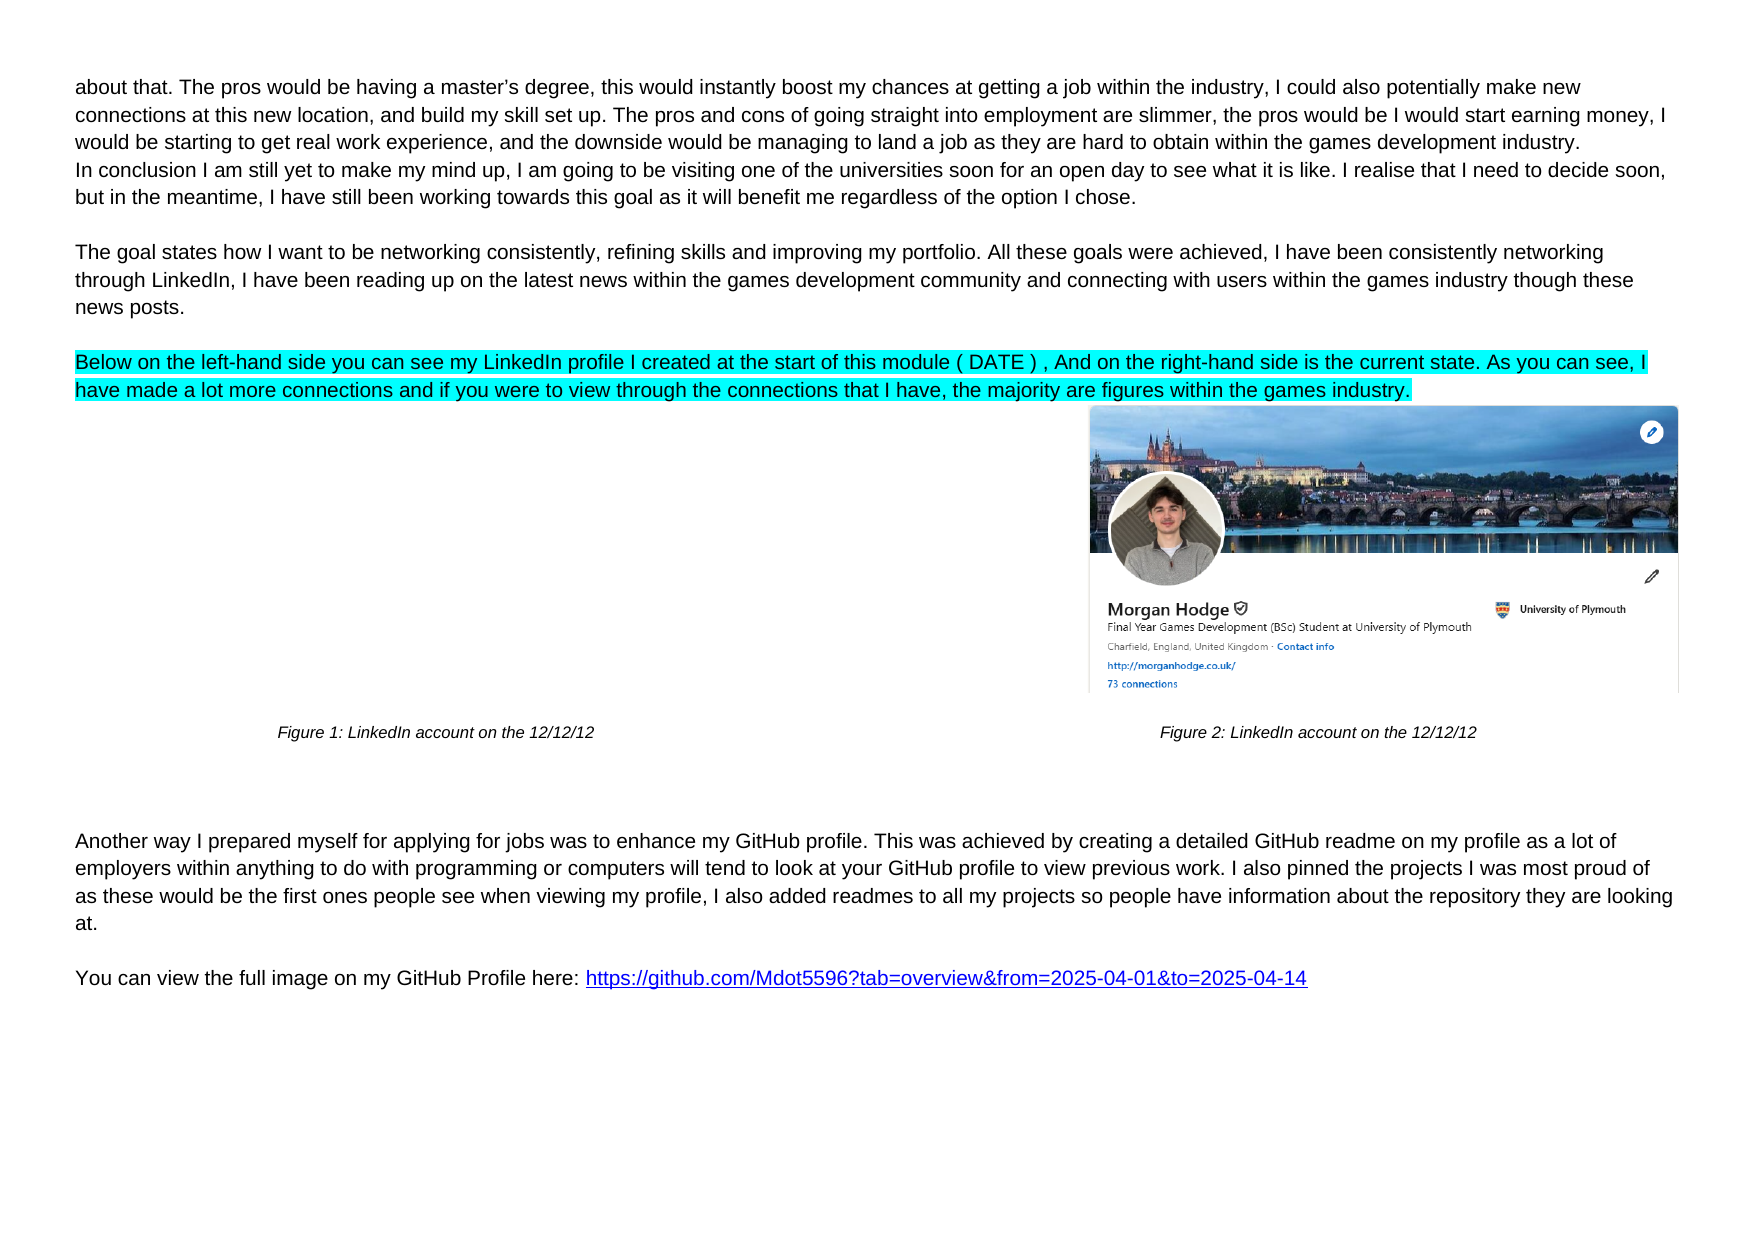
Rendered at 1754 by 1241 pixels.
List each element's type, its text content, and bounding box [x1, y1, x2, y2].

picture [1087, 405, 1679, 693]
text Figure 1: LinkedIn account on the 12/12/12 Figure 2: LinkedIn account on the 12/12/12 [75, 723, 1679, 742]
text Another way I prepared myself for applying for jobs was to enhance my GitHub profile. This was achieved by creating a detailed GitHub readme on my profile as a lot of employers within anything to do with programming or computers will tend to look at your GitHub profile to view previous work. I also pinned the projects I was most proud of as these would be the first ones people see when viewing my profile, I also added readmes to all my projects so people have information about the repository they are looking at. [75, 828, 1679, 935]
text The goal states how I want to be networking consistently, refining skills and improving my portfolio. All these goals were achieved, I have been consistently networking through LinkedIn, I have been reading up on the latest news within the games development community and connecting with users within the games industry though these news posts. [75, 240, 1679, 319]
text In conclusion I am still yet to make my mind up, I am going to be visiting one of the universities soon for an open day to see what it is like. I realise that I need to decide soon, but in the meantime, I have still been working towards this goal as it will benefit me regardless of the option I chose. [75, 157, 1679, 209]
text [75, 75, 1679, 154]
text You can view the full image on my GitHub Profile here: https://github.com/Mdot5596?tab=overview&from=2025-04-01&to=2025-04-14 [75, 966, 1679, 990]
text Below on the left-hand side you can see my LinkedIn profile I created at the start of this module ( DATE ) , And on the right-hand side is the current state. As you can see, I have made a lot more connections and if you were to view through the connections that I have, the majority are figures within the games industry. [75, 350, 1679, 401]
